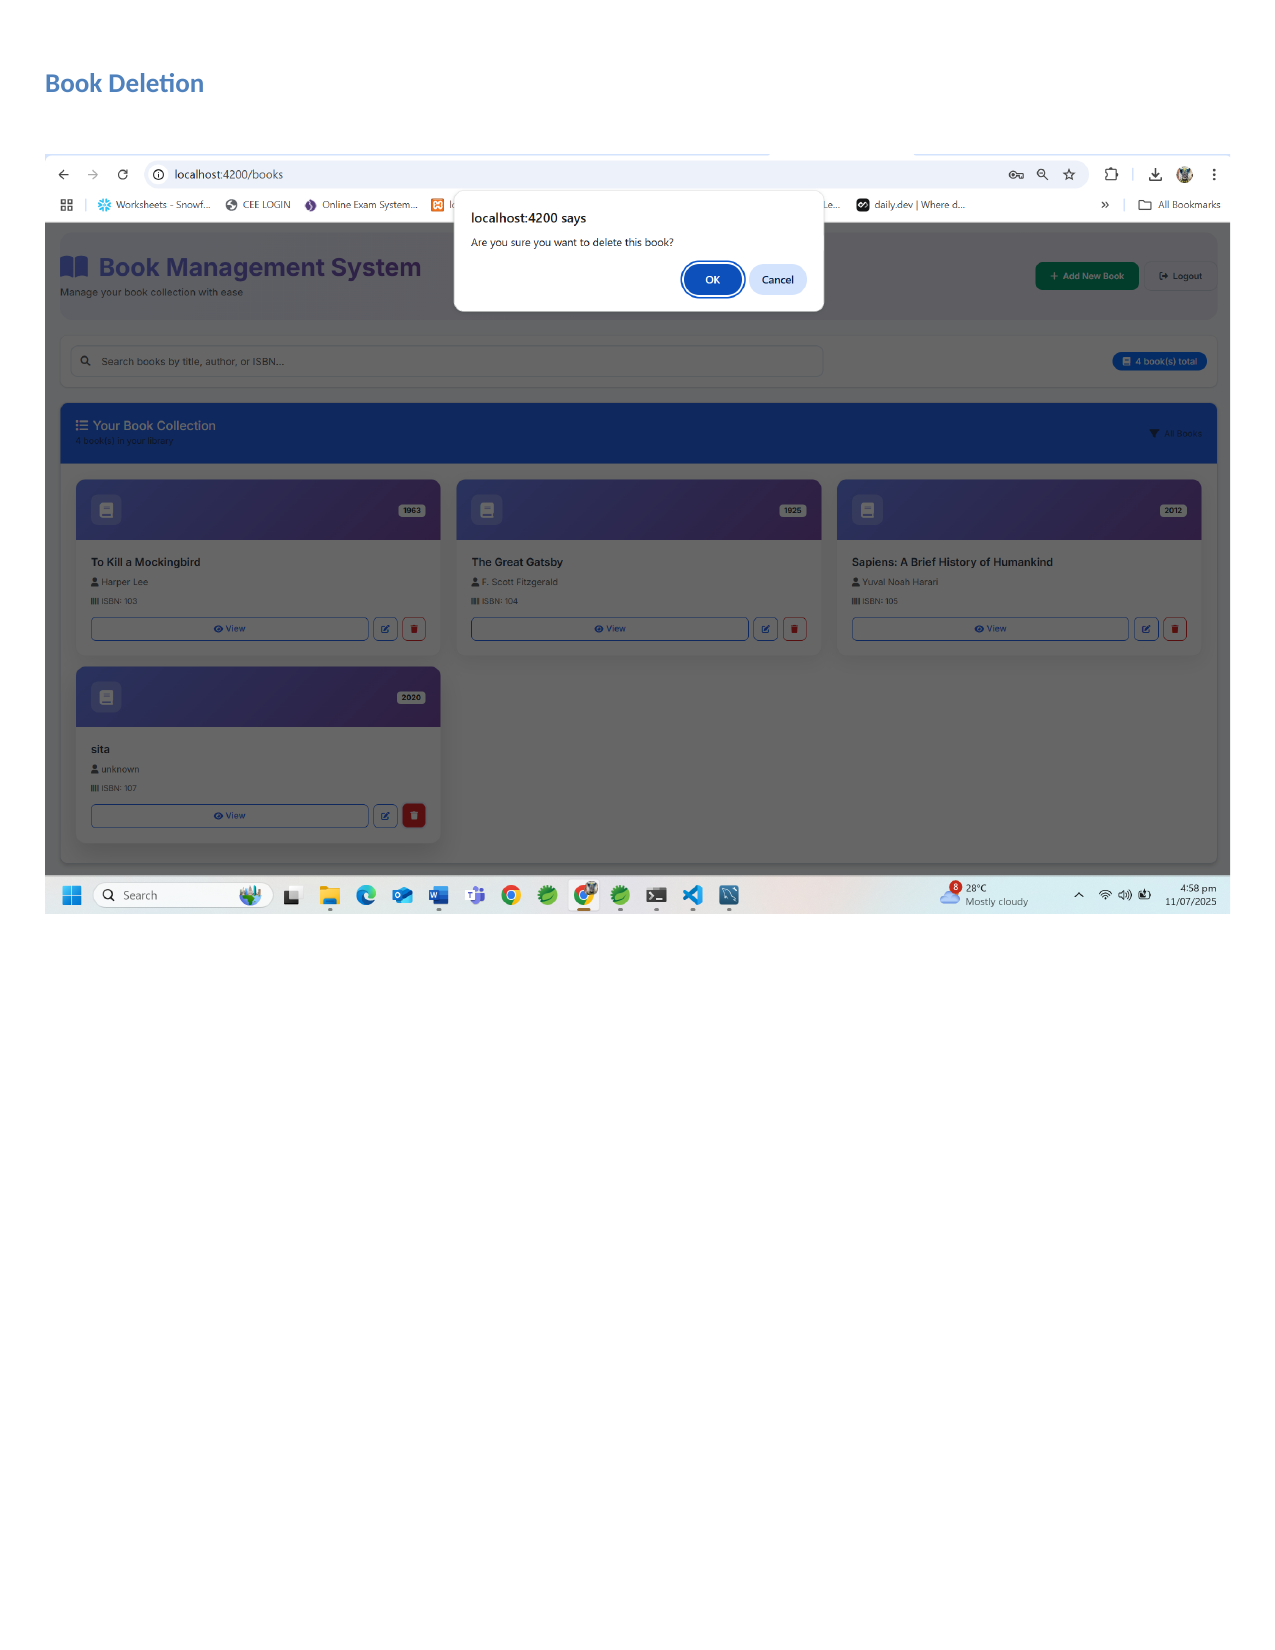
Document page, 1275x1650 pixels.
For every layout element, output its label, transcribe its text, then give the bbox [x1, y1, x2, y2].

subtitle Book Deletion [45, 66, 1230, 99]
picture [45, 154, 1230, 914]
